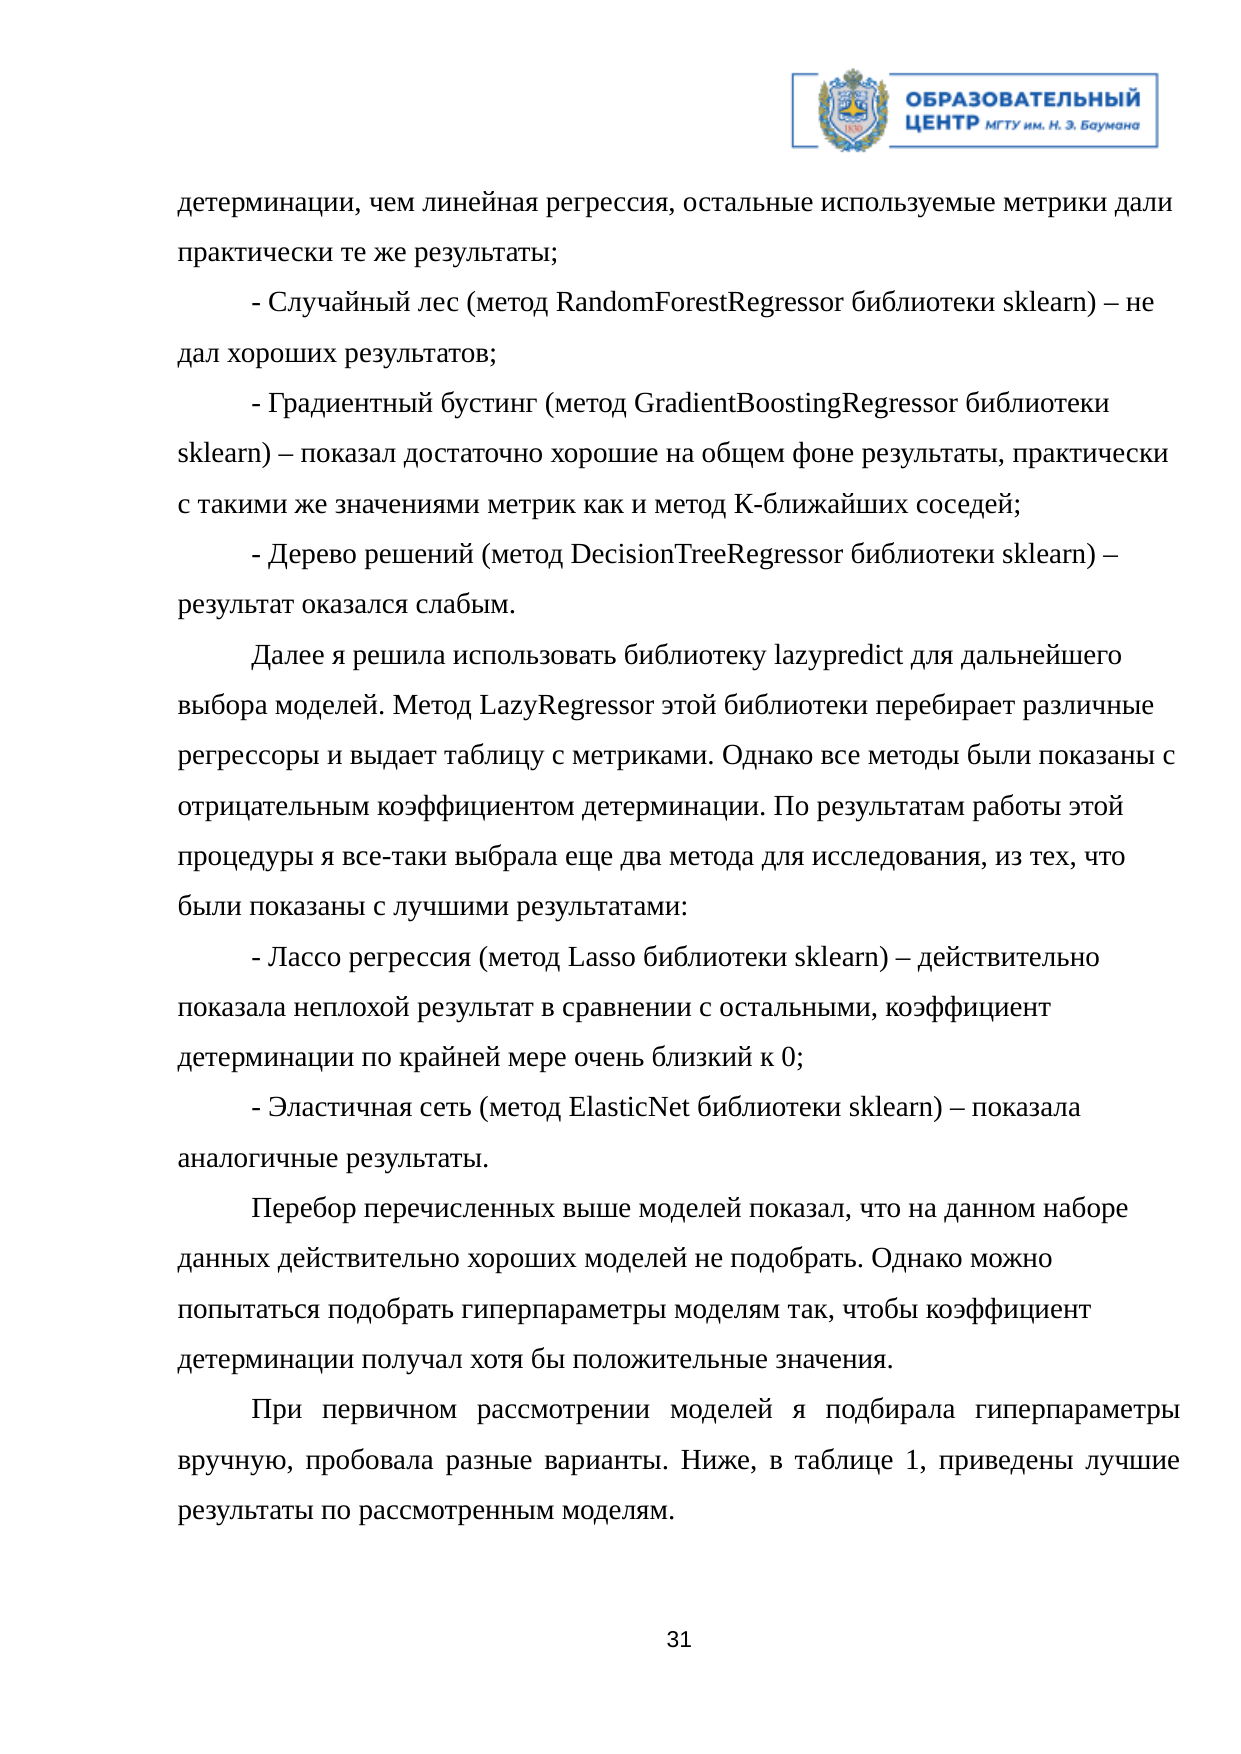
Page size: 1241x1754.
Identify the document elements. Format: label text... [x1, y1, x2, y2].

text При первичном рассмотрении моделей я подбирала гиперпараметры вручную, пробовала разные варианты. Ниже, в таблице 1, приведены лучшие результаты по рассмотренным моделям. [177, 1391, 1181, 1526]
text - Градиентный бустинг (метод GradientBoostingRegressor библиотеки sklearn) – показал достаточно хорошие на общем фоне результаты, практически с такими же значениями метрик как и метод К-ближайших соседей; [177, 385, 1181, 519]
text Перебор перечисленных выше моделей показал, что на данном наборе данных действительно хороших моделей не подобрать. Однако можно попытаться подобрать гиперпараметры моделям так, чтобы коэффициент детерминации получал хотя бы положительные значения. [177, 1190, 1181, 1375]
text Далее я решила использовать библиотеку lazypredict для дальнейшего выбора моделей. Метод LazyRegressor этой библиотеки перебирает различные регрессоры и выдает таблицу с метриками. Однако все методы были показаны с отрицательным коэффициентом детерминации. По результатам работы этой процедуры я все-таки выбрала еще два метода для исследования, из тех, что были показаны с лучшими результатами: [177, 637, 1181, 922]
text - Эластичная сеть (метод ElasticNet библиотеки sklearn) – показала аналогичные результаты. [177, 1089, 1181, 1173]
text - Случайный лес (метод RandomForestRegressor библиотеки sklearn) – не дал хороших результатов; [177, 284, 1181, 368]
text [177, 118, 1181, 268]
text - Лассо регрессия (метод Lasso библиотеки sklearn) – действительно показала неплохой результат в сравнении с остальными, коэффициент детерминации по крайней мере очень близкий к 0; [177, 939, 1181, 1073]
text - Дерево решений (метод DecisionTreeRegressor библиотеки sklearn) –результат оказался слабым. [177, 536, 1181, 620]
picture [761, 45, 1209, 168]
